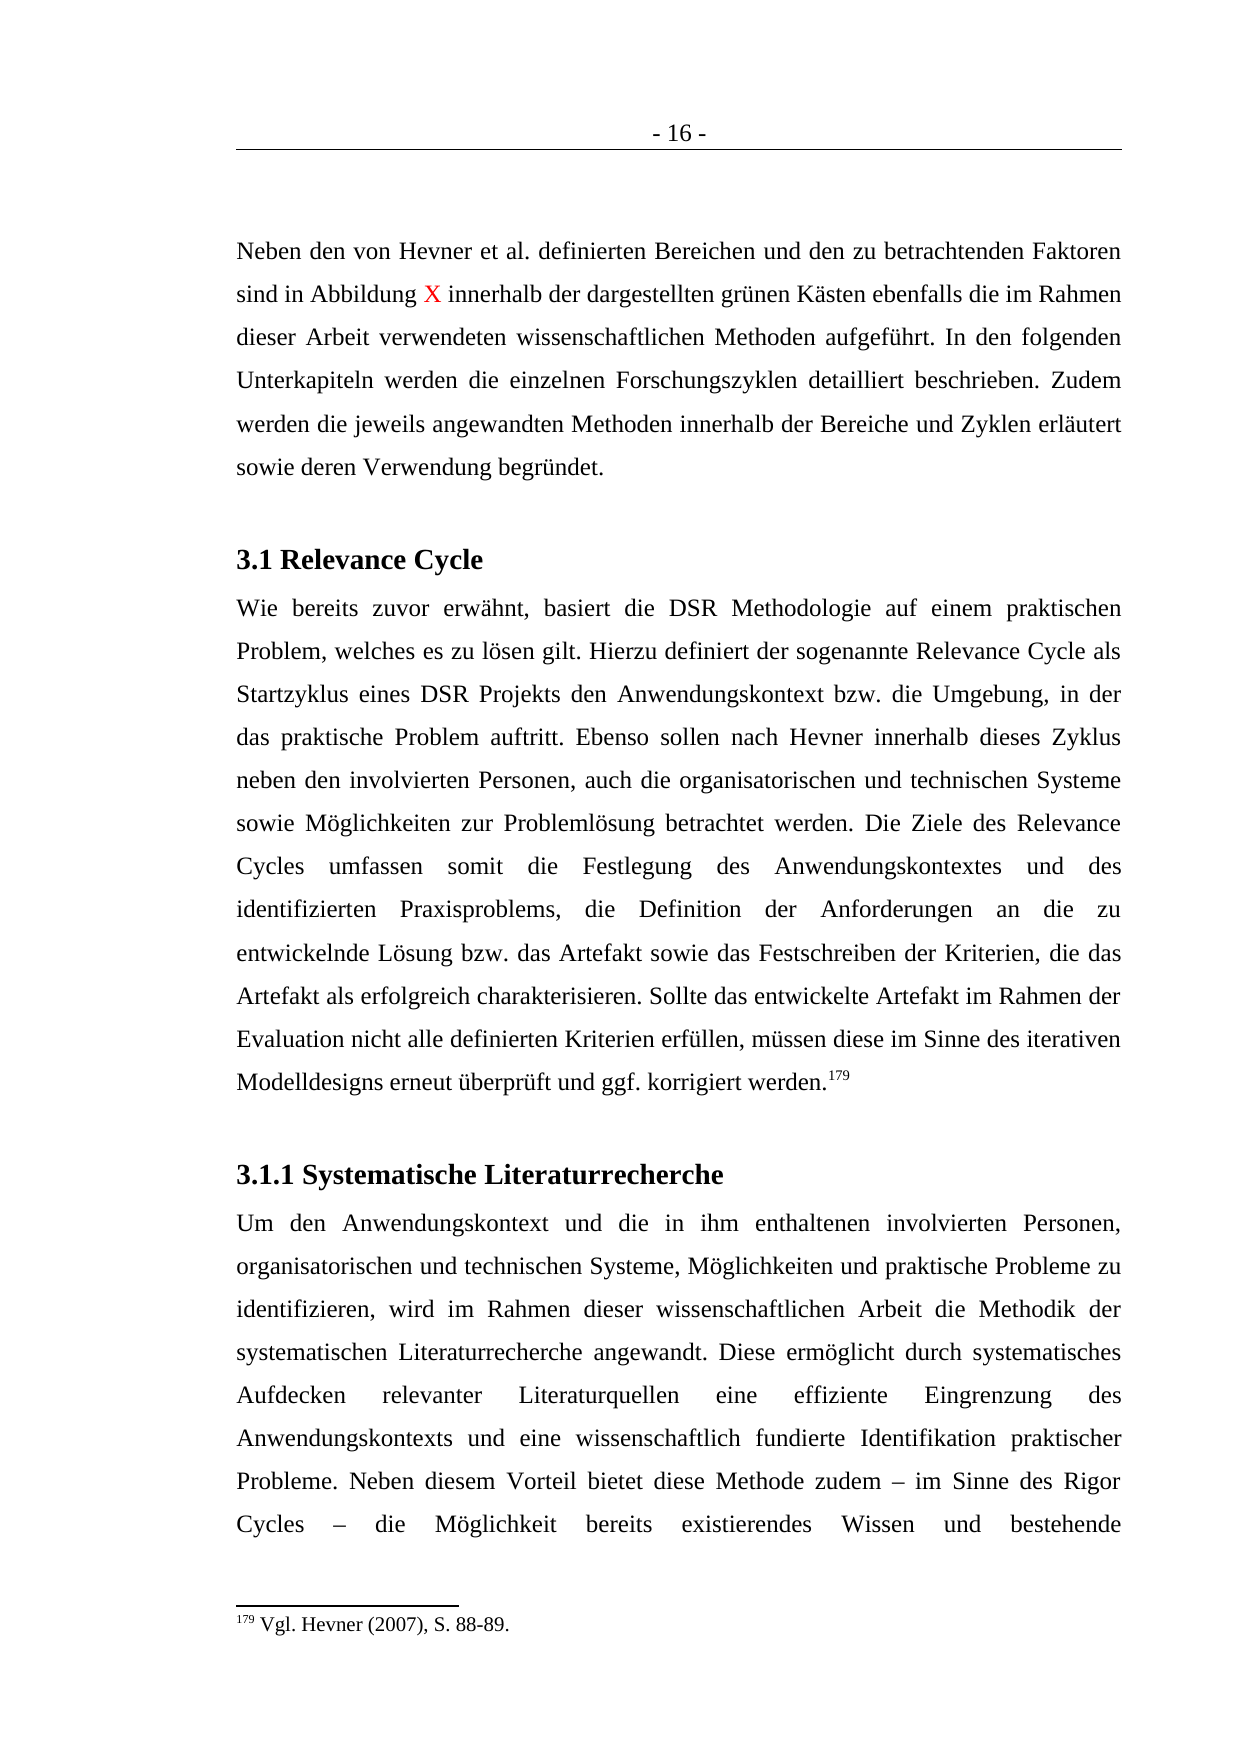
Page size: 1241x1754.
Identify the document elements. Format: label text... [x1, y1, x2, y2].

text Wie bereits zuvor erwähnt, basiert die DSR Methodologie auf einem praktischen Problem, welches es zu lösen gilt. Hierzu definiert der sogenannte Relevance Cycle als Startzyklus eines DSR Projekts den Anwendungskontext bzw. die Umgebung, in der das praktische Problem auftritt. Ebenso sollen nach Hevner innerhalb dieses Zyklus neben den involvierten Personen, auch die organisatorischen und technischen Systeme sowie Möglichkeiten zur Problemlösung betrachtet werden. Die Ziele des Relevance Cycles umfassen somit die Festlegung des Anwendungskontextes und des identifizierten Praxisproblems, die Definition der Anforderungen an die zu entwickelnde Lösung bzw. das Artefakt sowie das Festschreiben der Kriterien, die das Artefakt als erfolgreich charakterisieren. Sollte das entwickelte Artefakt im Rahmen der Evaluation nicht alle definierten Kriterien erfüllen, müssen diese im Sinne des iterativen Modelldesigns erneut überprüft und ggf. korrigiert werden. [236, 593, 1122, 1096]
text 3.1.1 Systematische Literaturrecherche [236, 1157, 1122, 1191]
text 3.1 Relevance Cycle [236, 542, 1122, 576]
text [236, 1208, 1122, 1538]
text Neben den von Hevner et al. definierten Bereichen und den zu betrachtenden Faktoren sind in Abbildung X innerhalb der dargestellten grünen Kästen ebenfalls die im Rahmen dieser Arbeit verwendeten wissenschaftlichen Methoden aufgeführt. In den folgenden Unterkapiteln werden die einzelnen Forschungszyklen detailliert beschrieben. Zudem werden die jeweils angewandten Methoden innerhalb der Bereiche und Zyklen erläutert sowie deren Verwendung begründet. [236, 236, 1122, 481]
